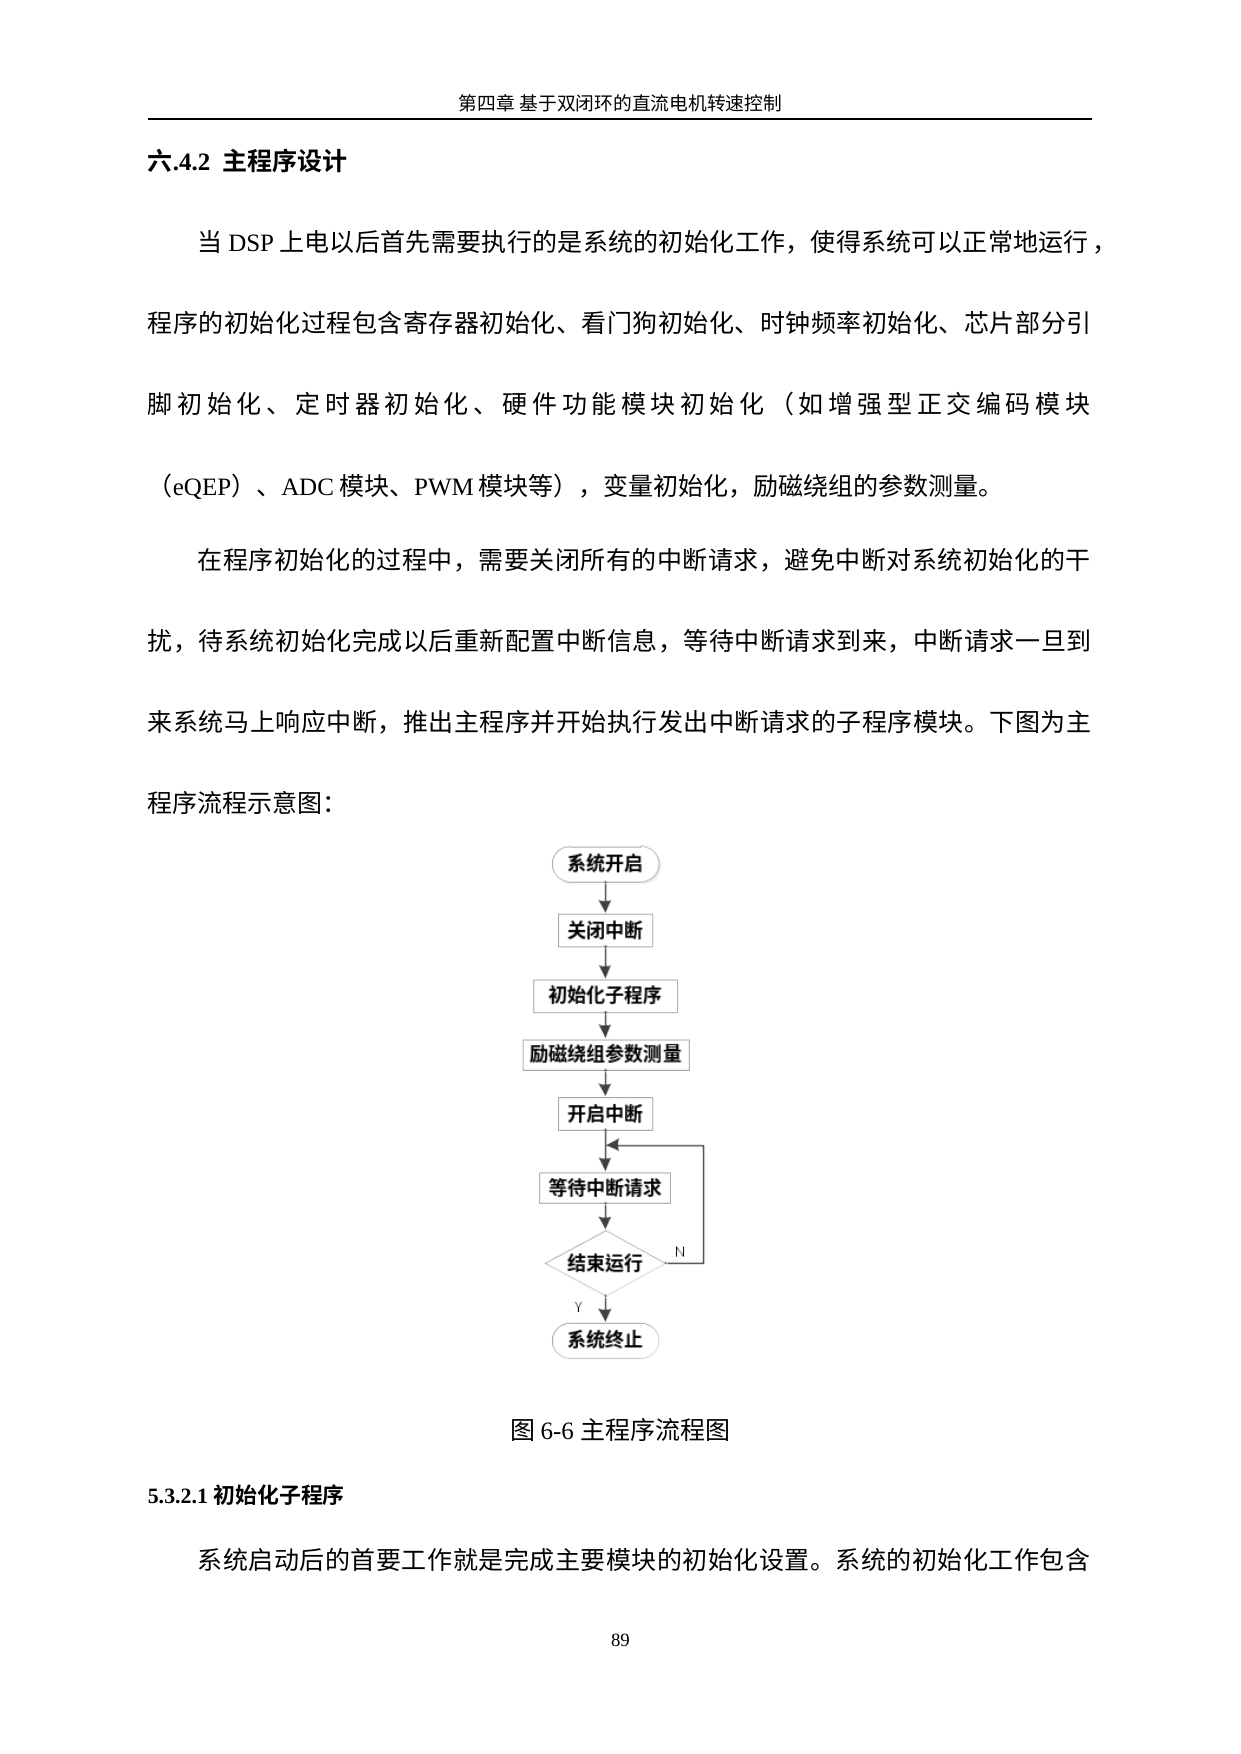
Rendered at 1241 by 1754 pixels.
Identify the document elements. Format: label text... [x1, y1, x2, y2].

subtitle 主程序设计 [148, 127, 1092, 192]
text 当DSP上电以后首先需要执行的是系统的初始化工作，使得系统可以正常地运行，程序的初始化过程包含寄存器初始化、看门狗初始化、时钟频率初始化、芯片部分引脚初始化、定时器初始化、硬件功能模块初始化（如增强型正交编码模块（eQEP）、ADC模块、PWM模块等），变量初始化，励磁绕组的参数测量。 [148, 208, 1092, 517]
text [148, 1526, 1092, 1591]
text 5.3.2.1 初始化子程序 [148, 1477, 1092, 1510]
text 在程序初始化的过程中，需要关闭所有的中断请求，避免中断对系统初始化的干扰，待系统初始化完成以后重新配置中断信息，等待中断请求到来，中断请求一旦到来系统马上响应中断，推出主程序并开始执行发出中断请求的子程序模块。下图为主程序流程示意图： [148, 526, 1092, 834]
text 图6-6 主程序流程图 [148, 1396, 1092, 1461]
